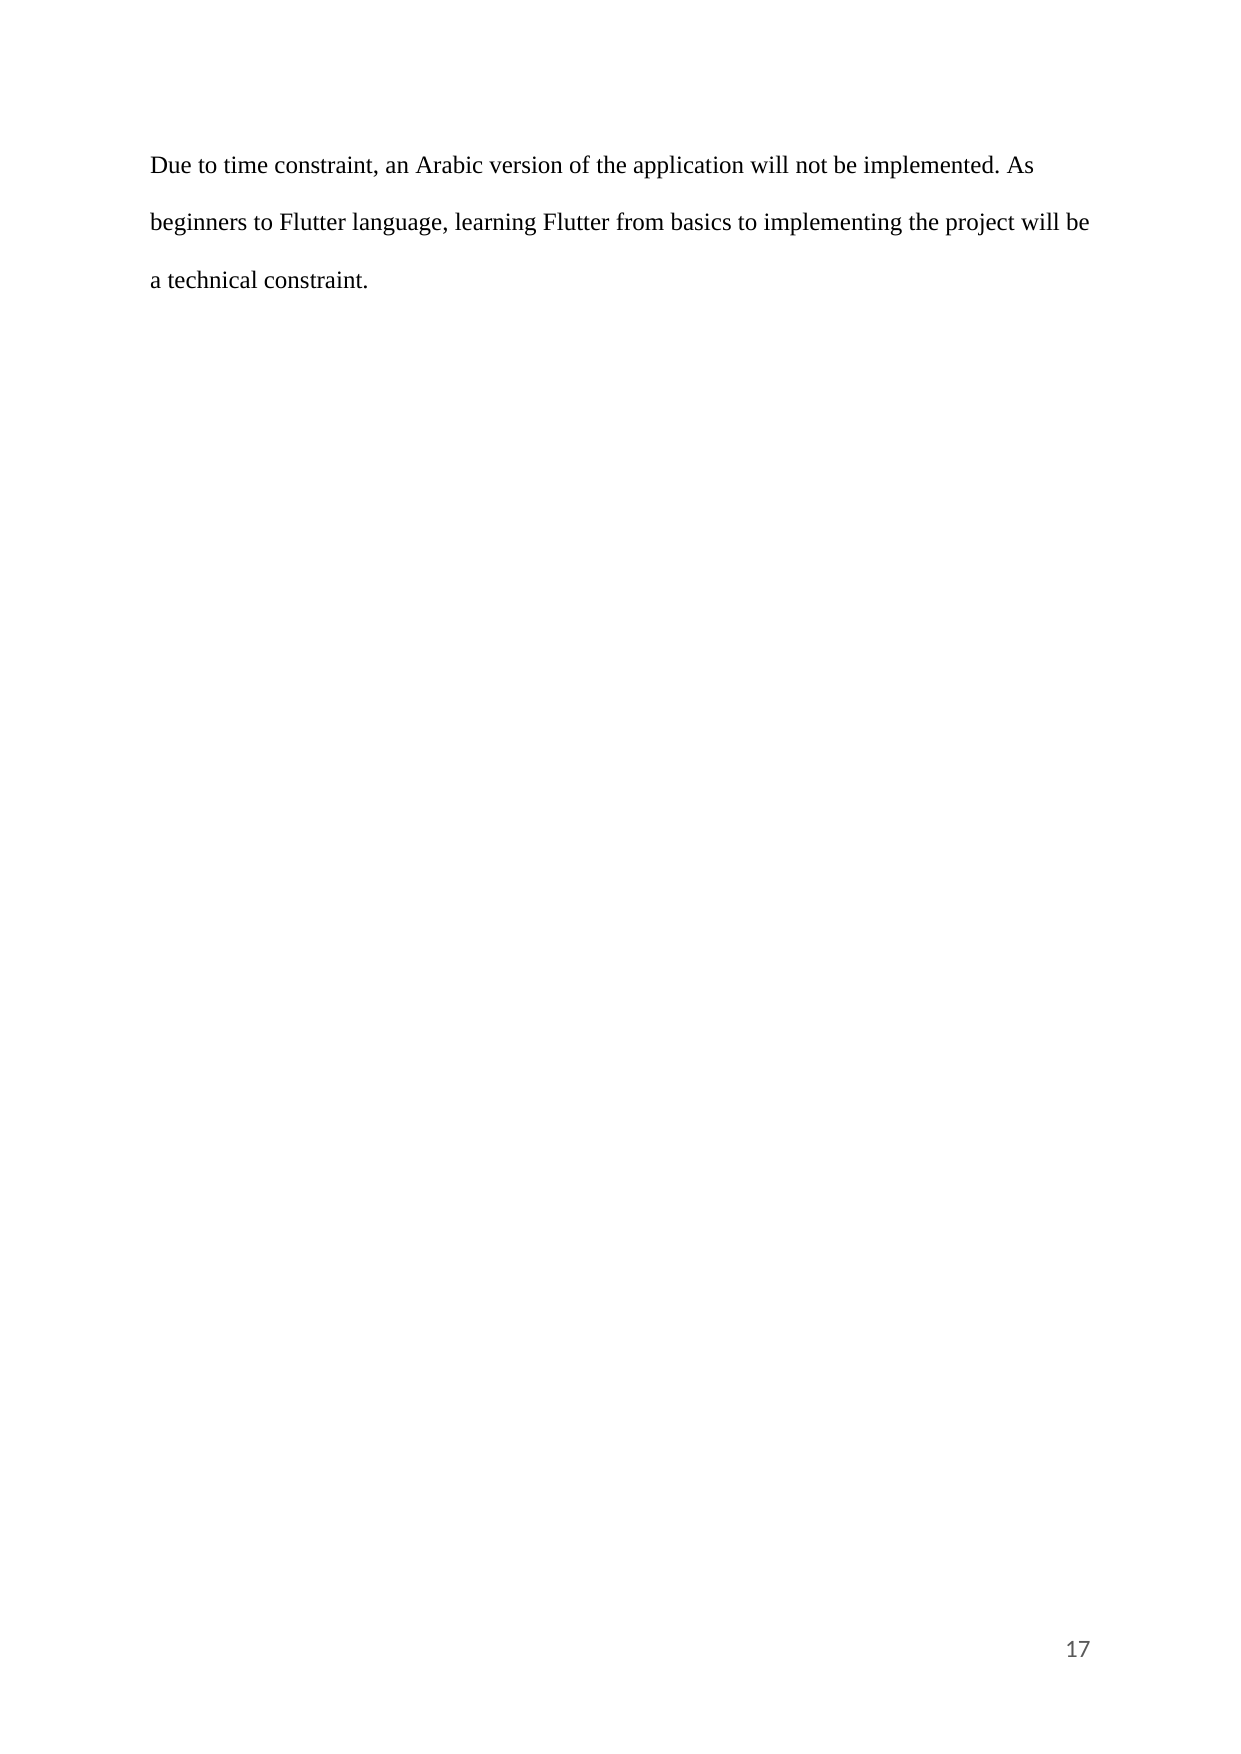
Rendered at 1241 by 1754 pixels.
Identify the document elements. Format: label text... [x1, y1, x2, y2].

text Due to time constraint, an Arabic version of the application will not be implemented. As beginners to Flutter language, learning Flutter from basics to implementing the project will be a technical constraint. [150, 150, 1090, 294]
